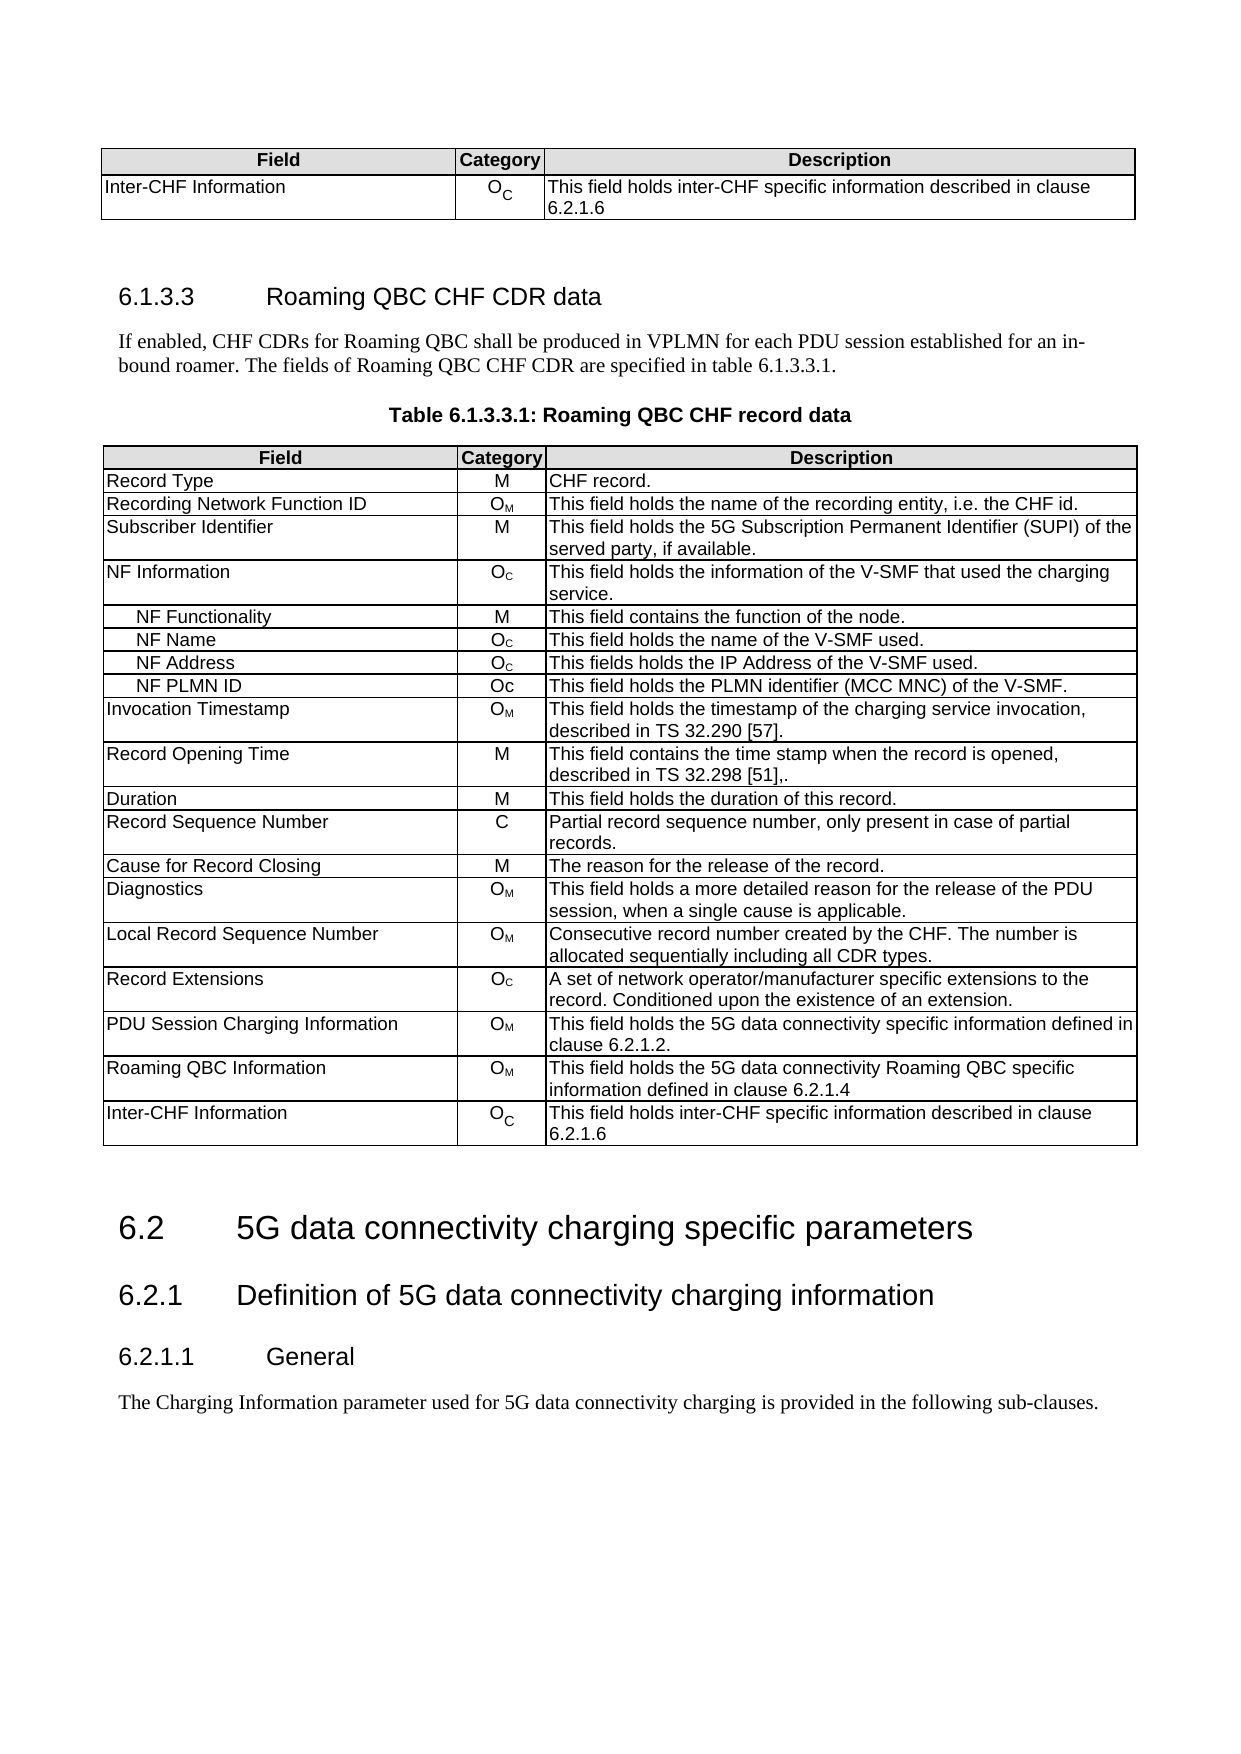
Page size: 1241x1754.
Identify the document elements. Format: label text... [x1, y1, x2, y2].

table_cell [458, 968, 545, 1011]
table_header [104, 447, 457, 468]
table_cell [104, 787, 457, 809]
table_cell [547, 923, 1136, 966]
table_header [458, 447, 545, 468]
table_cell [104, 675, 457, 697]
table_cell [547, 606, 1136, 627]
text Table 6.1.3.3.1: Roaming QBC CHF record data [118, 402, 1122, 426]
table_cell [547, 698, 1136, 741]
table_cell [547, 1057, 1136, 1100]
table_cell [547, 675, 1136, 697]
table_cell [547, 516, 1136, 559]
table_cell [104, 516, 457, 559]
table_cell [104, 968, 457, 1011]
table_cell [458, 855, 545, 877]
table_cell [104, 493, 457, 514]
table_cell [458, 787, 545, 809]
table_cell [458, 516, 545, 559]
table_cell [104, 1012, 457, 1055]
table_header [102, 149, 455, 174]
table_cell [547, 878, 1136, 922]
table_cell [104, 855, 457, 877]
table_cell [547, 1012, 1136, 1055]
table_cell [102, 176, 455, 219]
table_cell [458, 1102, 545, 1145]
subtitle 6.2.1 Definition of 5G data connectivity charging information [118, 1278, 1122, 1311]
subtitle 6.2.1.1 General [118, 1342, 1122, 1371]
text The Charging Information parameter used for 5G data connectivity charging is provided in the following sub-clauses. [118, 1390, 1122, 1414]
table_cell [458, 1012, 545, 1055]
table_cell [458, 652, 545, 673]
subtitle 6.2 5G data connectivity charging specific parameters [118, 1208, 1122, 1246]
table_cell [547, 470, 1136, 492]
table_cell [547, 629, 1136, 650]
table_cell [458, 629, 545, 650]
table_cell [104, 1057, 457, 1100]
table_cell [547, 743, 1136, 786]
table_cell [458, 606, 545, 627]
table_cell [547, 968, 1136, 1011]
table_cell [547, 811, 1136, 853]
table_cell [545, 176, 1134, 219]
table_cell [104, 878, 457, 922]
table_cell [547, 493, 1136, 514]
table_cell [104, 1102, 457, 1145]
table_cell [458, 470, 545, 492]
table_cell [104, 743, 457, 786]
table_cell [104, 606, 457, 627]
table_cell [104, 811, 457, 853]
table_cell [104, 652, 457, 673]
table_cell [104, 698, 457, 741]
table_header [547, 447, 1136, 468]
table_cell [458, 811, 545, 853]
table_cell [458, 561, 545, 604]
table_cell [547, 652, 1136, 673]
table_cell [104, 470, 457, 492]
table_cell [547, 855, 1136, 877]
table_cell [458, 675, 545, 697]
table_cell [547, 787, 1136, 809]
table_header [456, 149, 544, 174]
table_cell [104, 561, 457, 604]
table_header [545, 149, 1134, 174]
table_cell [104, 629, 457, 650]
subtitle 6.1.3.3 Roaming QBC CHF CDR data [118, 282, 1122, 311]
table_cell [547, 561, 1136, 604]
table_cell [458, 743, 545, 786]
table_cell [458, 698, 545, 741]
text If enabled, CHF CDRs for Roaming QBC shall be produced in VPLMN for each PDU session established for an in-bound roamer. The fields of Roaming QBC CHF CDR are specified in table 6.1.3.3.1. [118, 329, 1122, 377]
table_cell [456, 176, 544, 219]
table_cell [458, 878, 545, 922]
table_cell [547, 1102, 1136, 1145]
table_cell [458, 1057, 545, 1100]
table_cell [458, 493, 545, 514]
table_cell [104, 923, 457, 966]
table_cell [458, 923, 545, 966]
